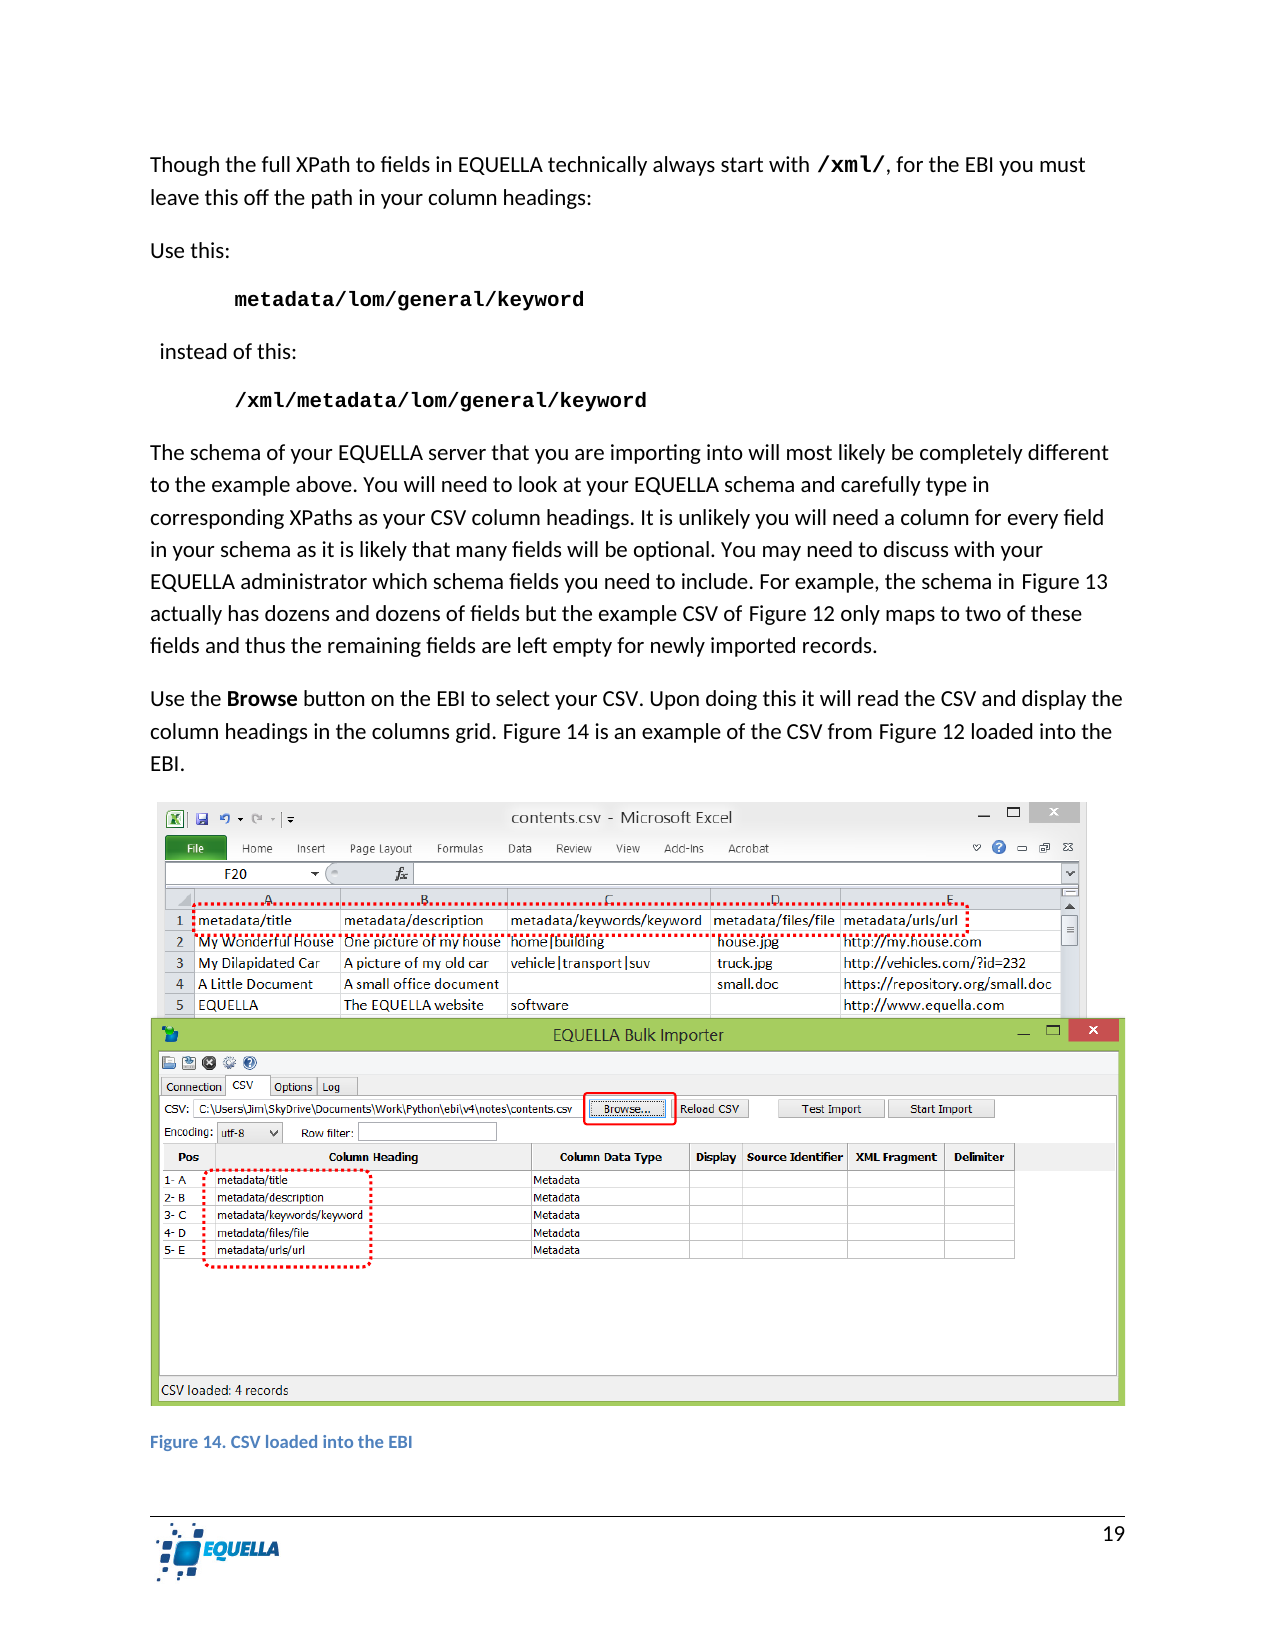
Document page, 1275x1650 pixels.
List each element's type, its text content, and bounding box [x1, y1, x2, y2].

text Use this: [150, 236, 1125, 264]
text metadata/lom/general/keyword [159, 289, 1125, 313]
text Use the Browse button on the EBI to select your CSV. Upon doing this it will read the CSV and display the column headings in the columns grid. Figure 14 is an example of the CSV from Figure 12 loaded into the EBI. [150, 684, 1125, 777]
text instead of this: [159, 337, 1125, 365]
text The schema of your EQUELLA server that you are importing into will most likely be completely different to the example above. You will need to look at your EQUELLA schema and carefully type in corresponding XPaths as your CSV column headings. It is unlikely you will need a column for every field in your schema as it is likely that many fields will be optional. You may need to discuss with your EQUELLA administrator which schema fields you need to include. For example, the schema in Figure 13 actually has dozens and dozens of fields but the example CSV of Figure 12 only maps to two of these fields and thus the remaining fields are left empty for newly imported records. [150, 438, 1125, 659]
picture [143, 1509, 294, 1590]
text /xml/metadata/lom/general/keyword [159, 390, 1125, 414]
picture [150, 802, 1125, 1406]
text Figure 14. CSV loaded into the EBI [150, 1431, 1125, 1454]
text Though the full XPath to fields in EQUELLA technically always start with /xml/, for the EBI you must leave this off the path in your column headings: [150, 150, 1125, 211]
